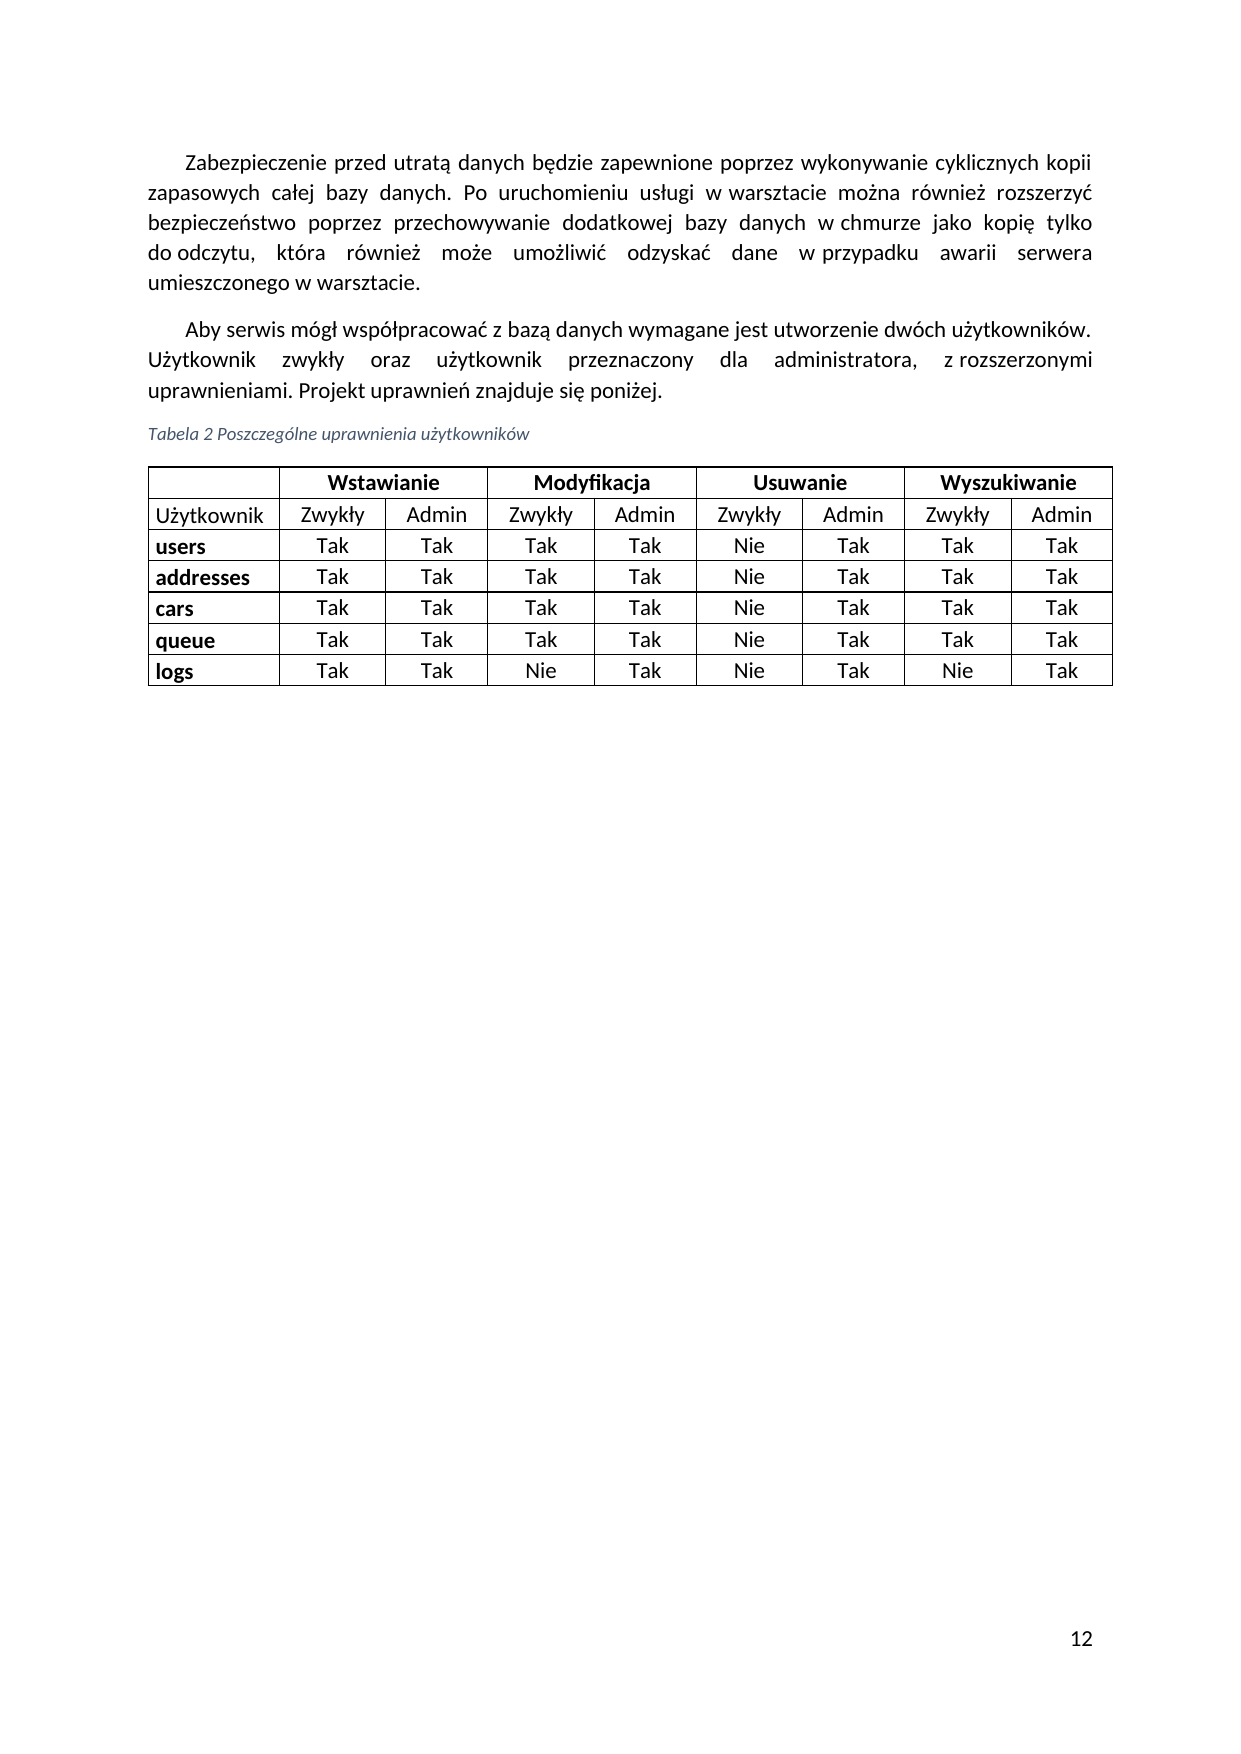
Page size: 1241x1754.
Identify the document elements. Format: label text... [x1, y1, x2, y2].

table_cell Tak [803, 593, 904, 623]
table_cell Tak [1012, 530, 1112, 560]
table_cell users [149, 530, 279, 560]
table_cell Nie [697, 530, 802, 560]
text Tabela Poszczególne uprawnienia użytkowników [148, 423, 1093, 446]
table_cell Tak [280, 624, 385, 654]
table_cell Tak [386, 624, 487, 654]
table_cell Tak [803, 655, 904, 685]
table_cell Tak [488, 593, 594, 623]
table_header [149, 468, 279, 498]
table_cell Admin [803, 499, 904, 529]
table_cell Zwykły [488, 499, 594, 529]
table_cell Tak [1012, 593, 1112, 623]
table_cell Admin [386, 499, 487, 529]
table_header Wyszukiwanie [905, 468, 1112, 498]
table_cell Tak [1012, 655, 1112, 685]
table_cell Tak [488, 561, 594, 591]
table_cell Tak [1012, 561, 1112, 591]
table_header Wstawianie [280, 468, 487, 498]
table_cell Tak [386, 655, 487, 685]
table_cell Nie [488, 655, 594, 685]
table_cell Tak [280, 561, 385, 591]
table_cell Tak [905, 624, 1011, 654]
table_cell Nie [697, 593, 802, 623]
table_cell Użytkownik [149, 499, 279, 529]
table_cell Nie [697, 561, 802, 591]
table_cell cars [149, 593, 279, 623]
table_cell Nie [905, 655, 1011, 685]
table_cell Tak [803, 561, 904, 591]
table_cell Zwykły [697, 499, 802, 529]
table_cell Tak [595, 624, 696, 654]
table_cell Tak [595, 530, 696, 560]
table_cell Admin [595, 499, 696, 529]
table_cell Tak [595, 593, 696, 623]
table_cell Tak [595, 561, 696, 591]
table_cell Tak [905, 593, 1011, 623]
table_cell Tak [386, 593, 487, 623]
table_cell Tak [280, 530, 385, 560]
table_header Usuwanie [697, 468, 904, 498]
table_cell Zwykły [280, 499, 385, 529]
table_cell Tak [386, 561, 487, 591]
table_cell Nie [697, 655, 802, 685]
table_cell Tak [488, 530, 594, 560]
table_cell Tak [595, 655, 696, 685]
table_cell Tak [1012, 624, 1112, 654]
table_cell addresses [149, 561, 279, 591]
table_cell Nie [697, 624, 802, 654]
table_header Modyfikacja [488, 468, 696, 498]
text Zabezpieczenie przed utratą danych będzie zapewnione poprzez wykonywanie cyklicznych kopii zapasowych całej bazy danych. Po uruchomieniu usługi w warsztacie można również rozszerzyć bezpieczeństwo poprzez przechowywanie dodatkowej bazy danych w chmurze jako kopię tylko do odczytu, która również może umożliwić odzyskać dane w przypadku awarii serwera umieszczonego w warsztacie. [148, 148, 1093, 296]
table_cell Tak [905, 561, 1011, 591]
table_cell Tak [280, 593, 385, 623]
table_cell Zwykły [905, 499, 1011, 529]
table_cell Tak [905, 530, 1011, 560]
text Aby serwis mógł współpracować z bazą danych wymagane jest utworzenie dwóch użytkowników. Użytkownik zwykły oraz użytkownik przeznaczony dla administratora, z rozszerzonymi uprawnieniami. Projekt uprawnień znajduje się poniżej. [148, 315, 1093, 404]
table_cell logs [149, 655, 279, 685]
table_cell Tak [803, 624, 904, 654]
table_cell Tak [280, 655, 385, 685]
table_cell Tak [386, 530, 487, 560]
table_cell queue [149, 624, 279, 654]
table_cell Admin [1012, 499, 1112, 529]
table_cell Tak [488, 624, 594, 654]
table_cell Tak [803, 530, 904, 560]
